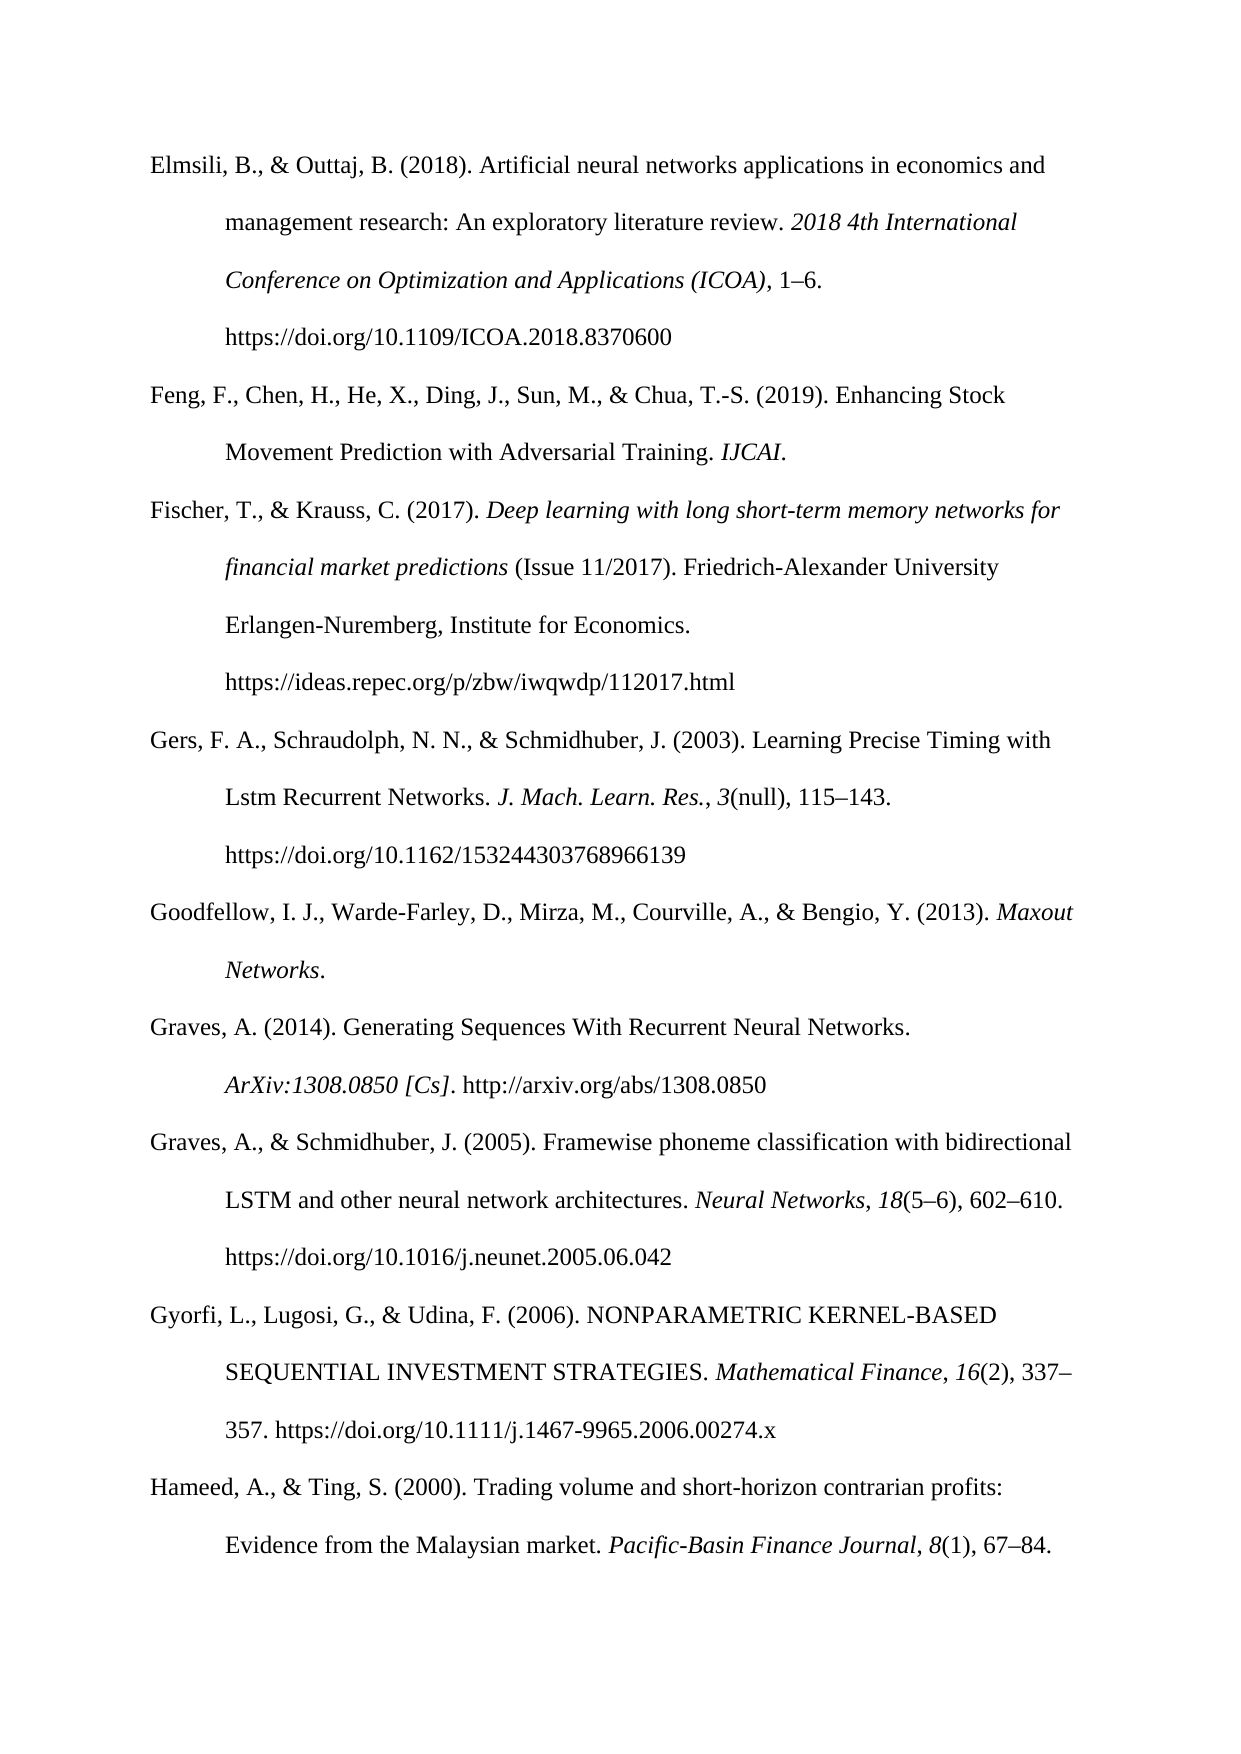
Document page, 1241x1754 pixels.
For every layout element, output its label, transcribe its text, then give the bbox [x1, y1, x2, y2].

text Hameed, A., & Ting, S. (2000). Trading volume and short-horizon contrarian profits: Evidence from the Malaysian market. Pacific-Basin Finance Journal, 8(1), 67–84. [150, 1472, 1090, 1559]
text Graves, A., & Schmidhuber, J. (2005). Framewise phoneme classification with bidirectional LSTM and other neural network architectures. Neural Networks, 18(5–6), 602–610. https://doi.org/10.1016/j.neunet.2005.06.042 [150, 1127, 1090, 1271]
text Feng, F., Chen, H., He, X., Ding, J., Sun, M., & Chua, T.-S. (2019). Enhancing Stock Movement Prediction with Adversarial Training. IJCAI. [150, 380, 1090, 466]
text Graves, A. (2014). Generating Sequences With Recurrent Neural Networks. ArXiv:1308.0850 [Cs]. http://arxiv.org/abs/1308.0850 [150, 1012, 1090, 1099]
text Gyorfi, L., Lugosi, G., & Udina, F. (2006). NONPARAMETRIC KERNEL-BASED SEQUENTIAL INVESTMENT STRATEGIES. Mathematical Finance, 16(2), 337–357. https://doi.org/10.1111/j.1467-9965.2006.00274.x [150, 1300, 1090, 1444]
text Fischer, T., & Krauss, C. (2017). Deep learning with long short-term memory networks for financial market predictions (Issue 11/2017). Friedrich-Alexander University Erlangen-Nuremberg, Institute for Economics. https://ideas.repec.org/p/zbw/iwqwdp/112017.html [150, 495, 1090, 696]
text Elmsili, B., & Outtaj, B. (2018). Artificial neural networks applications in economics and management research: An exploratory literature review. 2018 4th International Conference on Optimization and Applications (ICOA), 1–6. https://doi.org/10.1109/ICOA.2018.8370600 [150, 150, 1090, 351]
text Gers, F. A., Schraudolph, N. N., & Schmidhuber, J. (2003). Learning Precise Timing with Lstm Recurrent Networks. J. Mach. Learn. Res., 3(null), 115–143. https://doi.org/10.1162/153244303768966139 [150, 725, 1090, 869]
text Goodfellow, I. J., Warde-Farley, D., Mirza, M., Courville, A., & Bengio, Y. (2013). Maxout Networks. [150, 897, 1090, 984]
